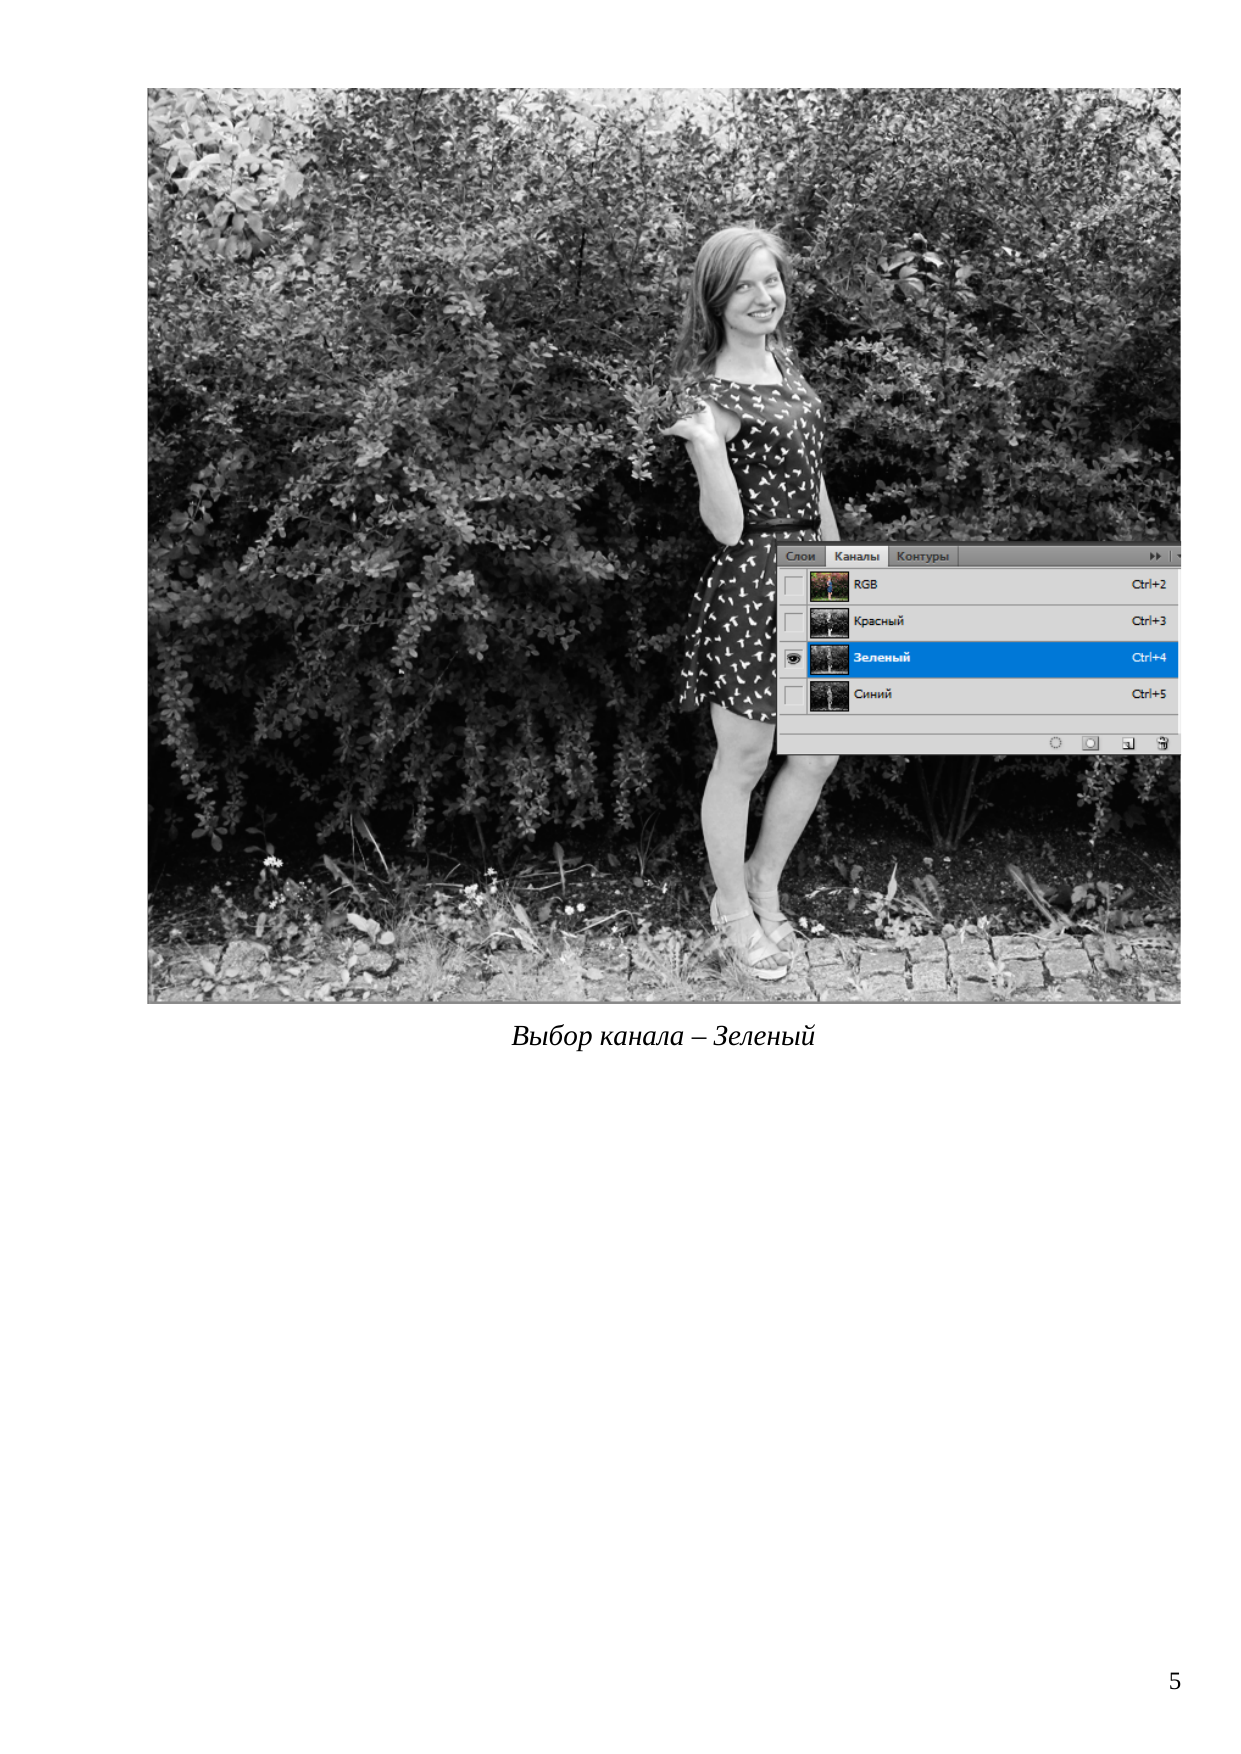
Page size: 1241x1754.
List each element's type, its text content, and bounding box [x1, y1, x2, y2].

text Выбор канала – Зеленый [148, 1018, 1181, 1052]
